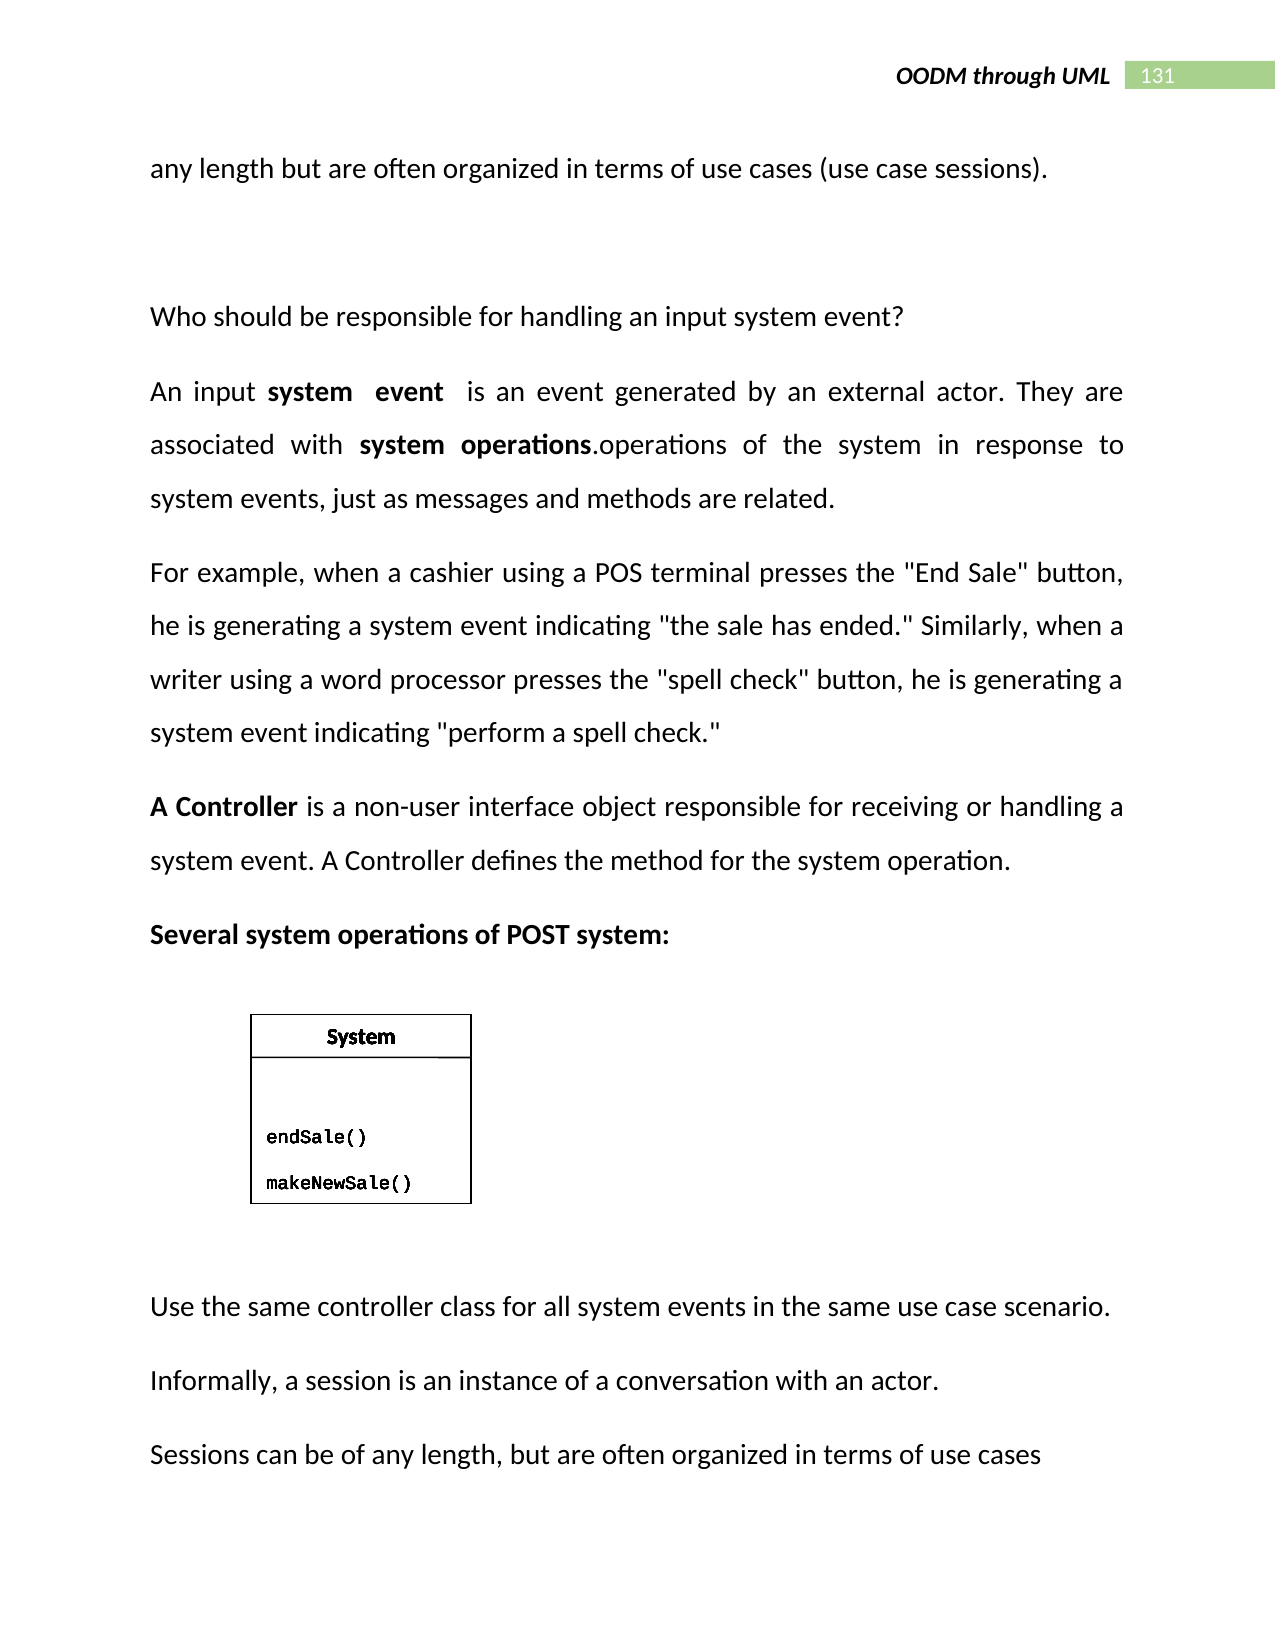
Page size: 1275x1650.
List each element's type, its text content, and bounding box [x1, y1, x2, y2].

text An input system event is an event generated by an external actor. They are associated with system operations.operations of the system in response to system events, just as messages and methods are related. [150, 373, 1125, 515]
text Sessions can be of any length, but are often organized in terms of use cases [150, 1436, 1125, 1472]
text any length but are often organized in terms of use cases (use case sessions). [150, 150, 1125, 186]
text Who should be responsible for handling an input system event? [150, 298, 1125, 334]
text Several system operations of POST system: [150, 916, 1125, 952]
text Use the same controller class for all system events in the same use case scenario. [150, 1288, 1125, 1323]
text Informally, a session is an instance of a conversation with an actor. [150, 1362, 1125, 1397]
text A Controller is a non-user interface object responsible for receiving or handling a system event. A Controller defines the method for the system operation. [150, 788, 1125, 878]
text For example, when a cashier using a POS terminal presses the "End Sale" button, he is generating a system event indicating "the sale has ended." Similarly, when a writer using a word processor presses the "spell check" button, he is generating a system event indicating "perform a spell check." [150, 554, 1125, 750]
